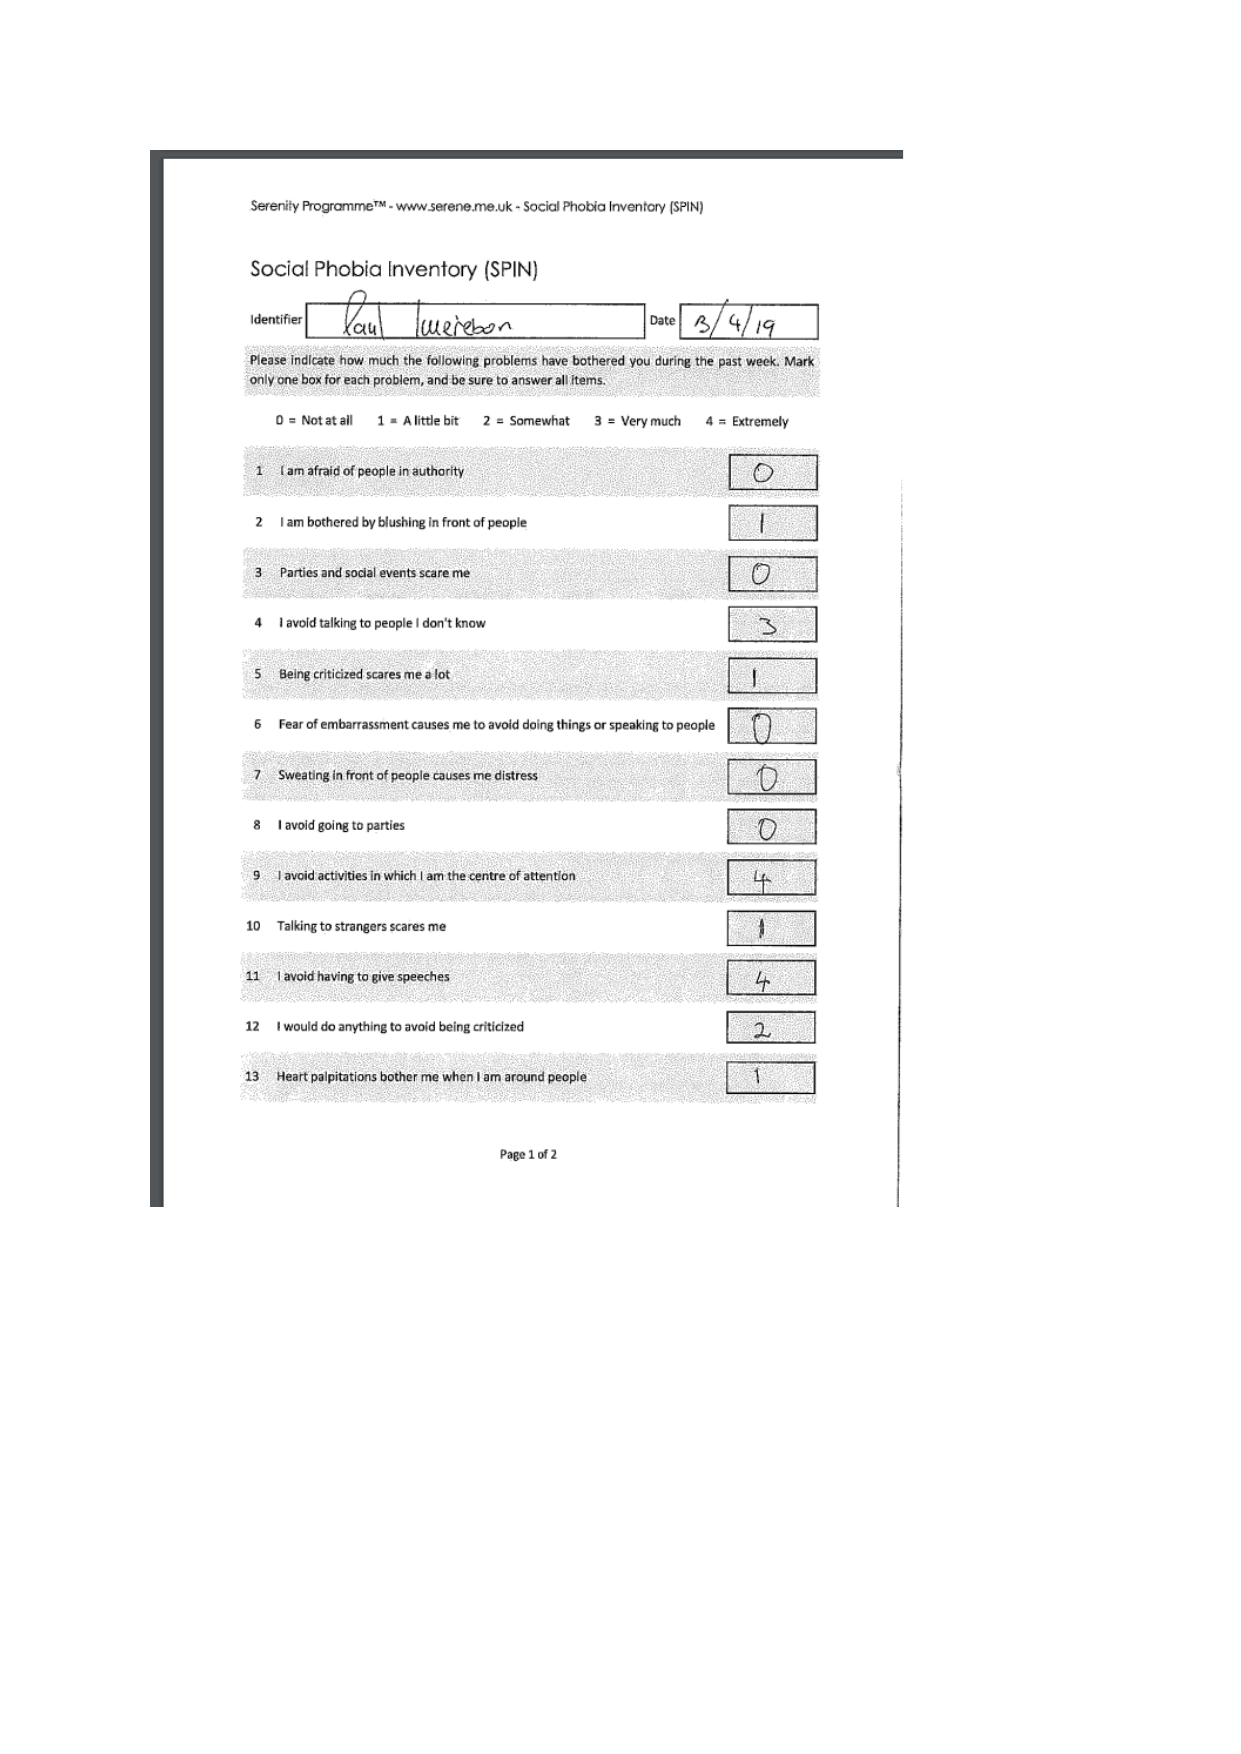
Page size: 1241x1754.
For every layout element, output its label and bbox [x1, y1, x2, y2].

picture [150, 150, 904, 1207]
